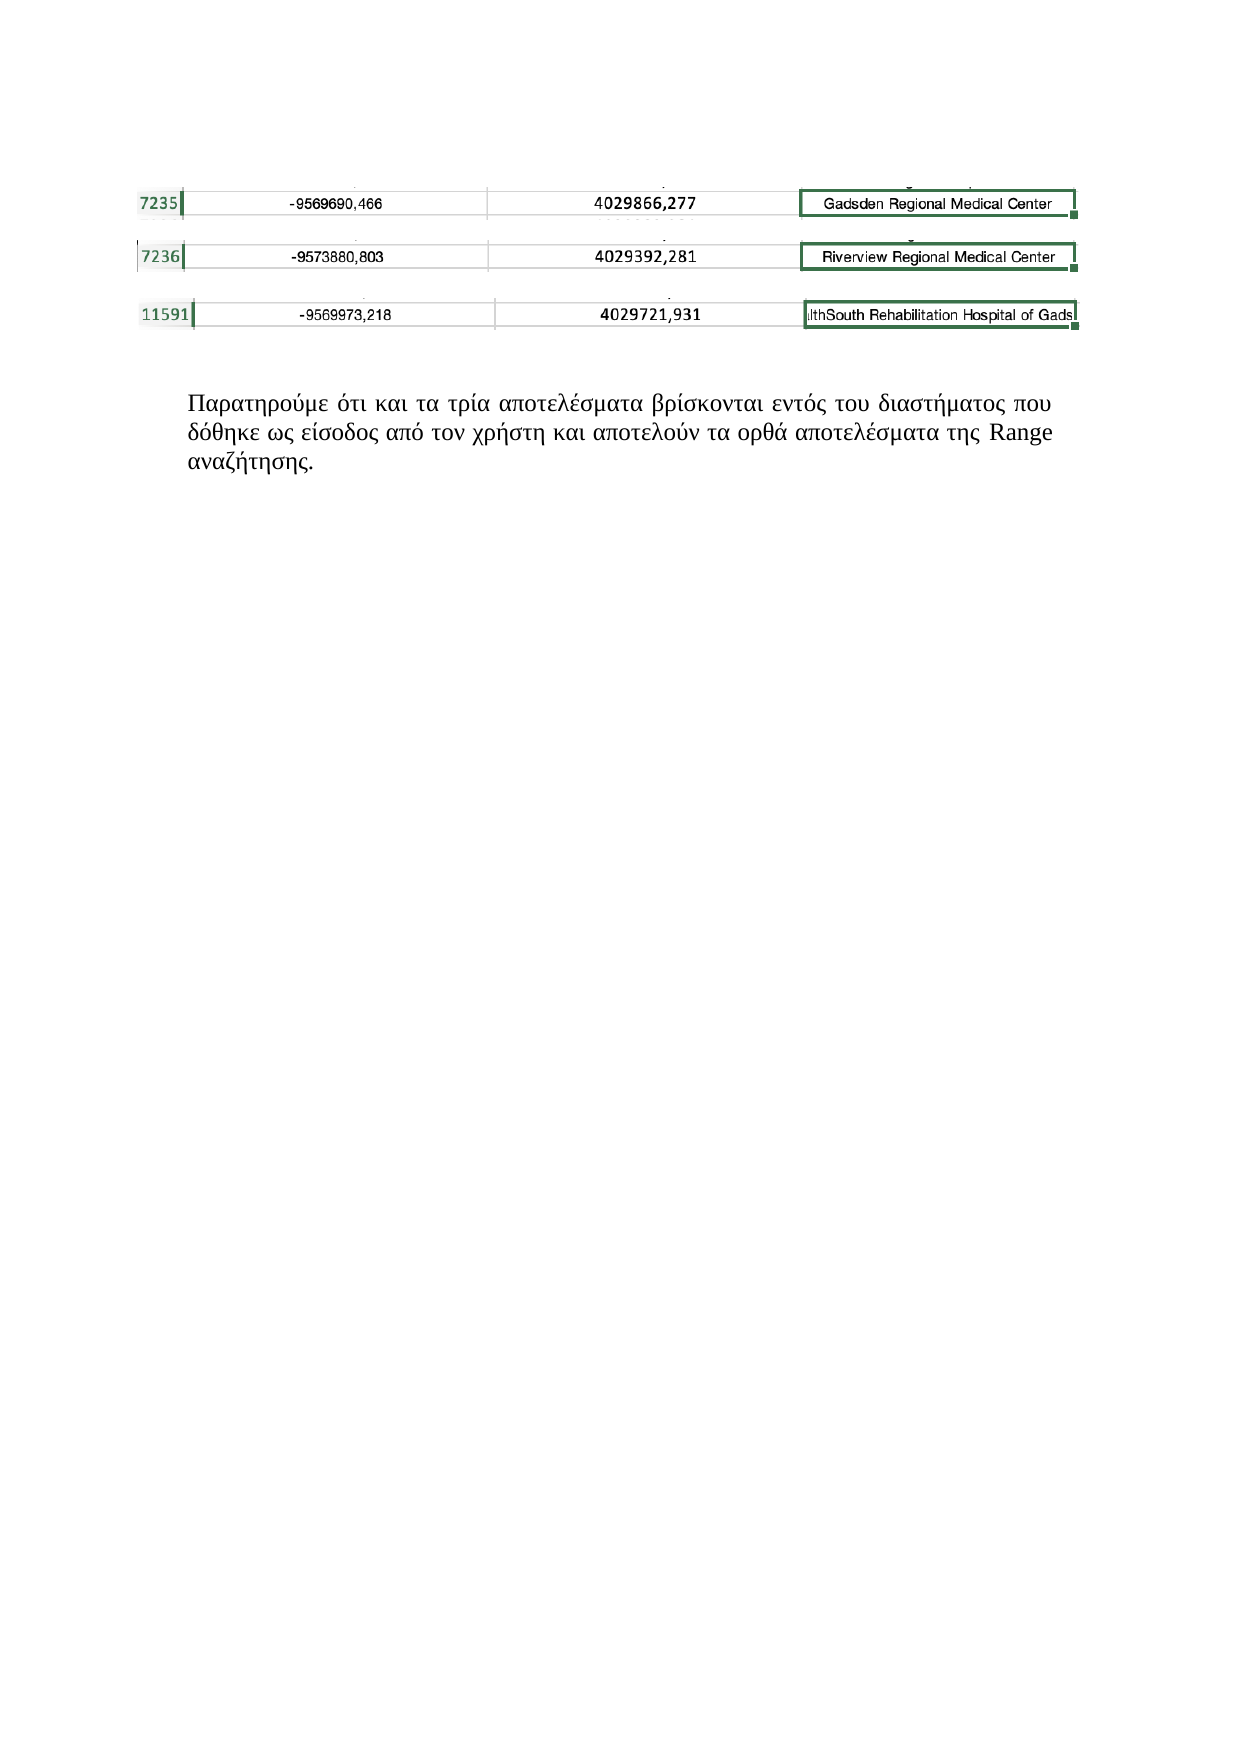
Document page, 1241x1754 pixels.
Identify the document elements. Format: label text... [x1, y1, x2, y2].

picture [138, 298, 1080, 330]
picture [137, 187, 1079, 220]
picture [137, 240, 1079, 272]
text Παρατηρούμε ότι και τα τρία αποτελέσματα βρίσκονται εντός του διαστήματος που δόθηκε ως είσοδος από τον χρήστη και αποτελούν τα ορθά αποτελέσματα της Range αναζήτησης.Διαχείριση 2D και 3D δεδομένων χρήστη και τυχαίων δεδομένων [187, 388, 1053, 475]
